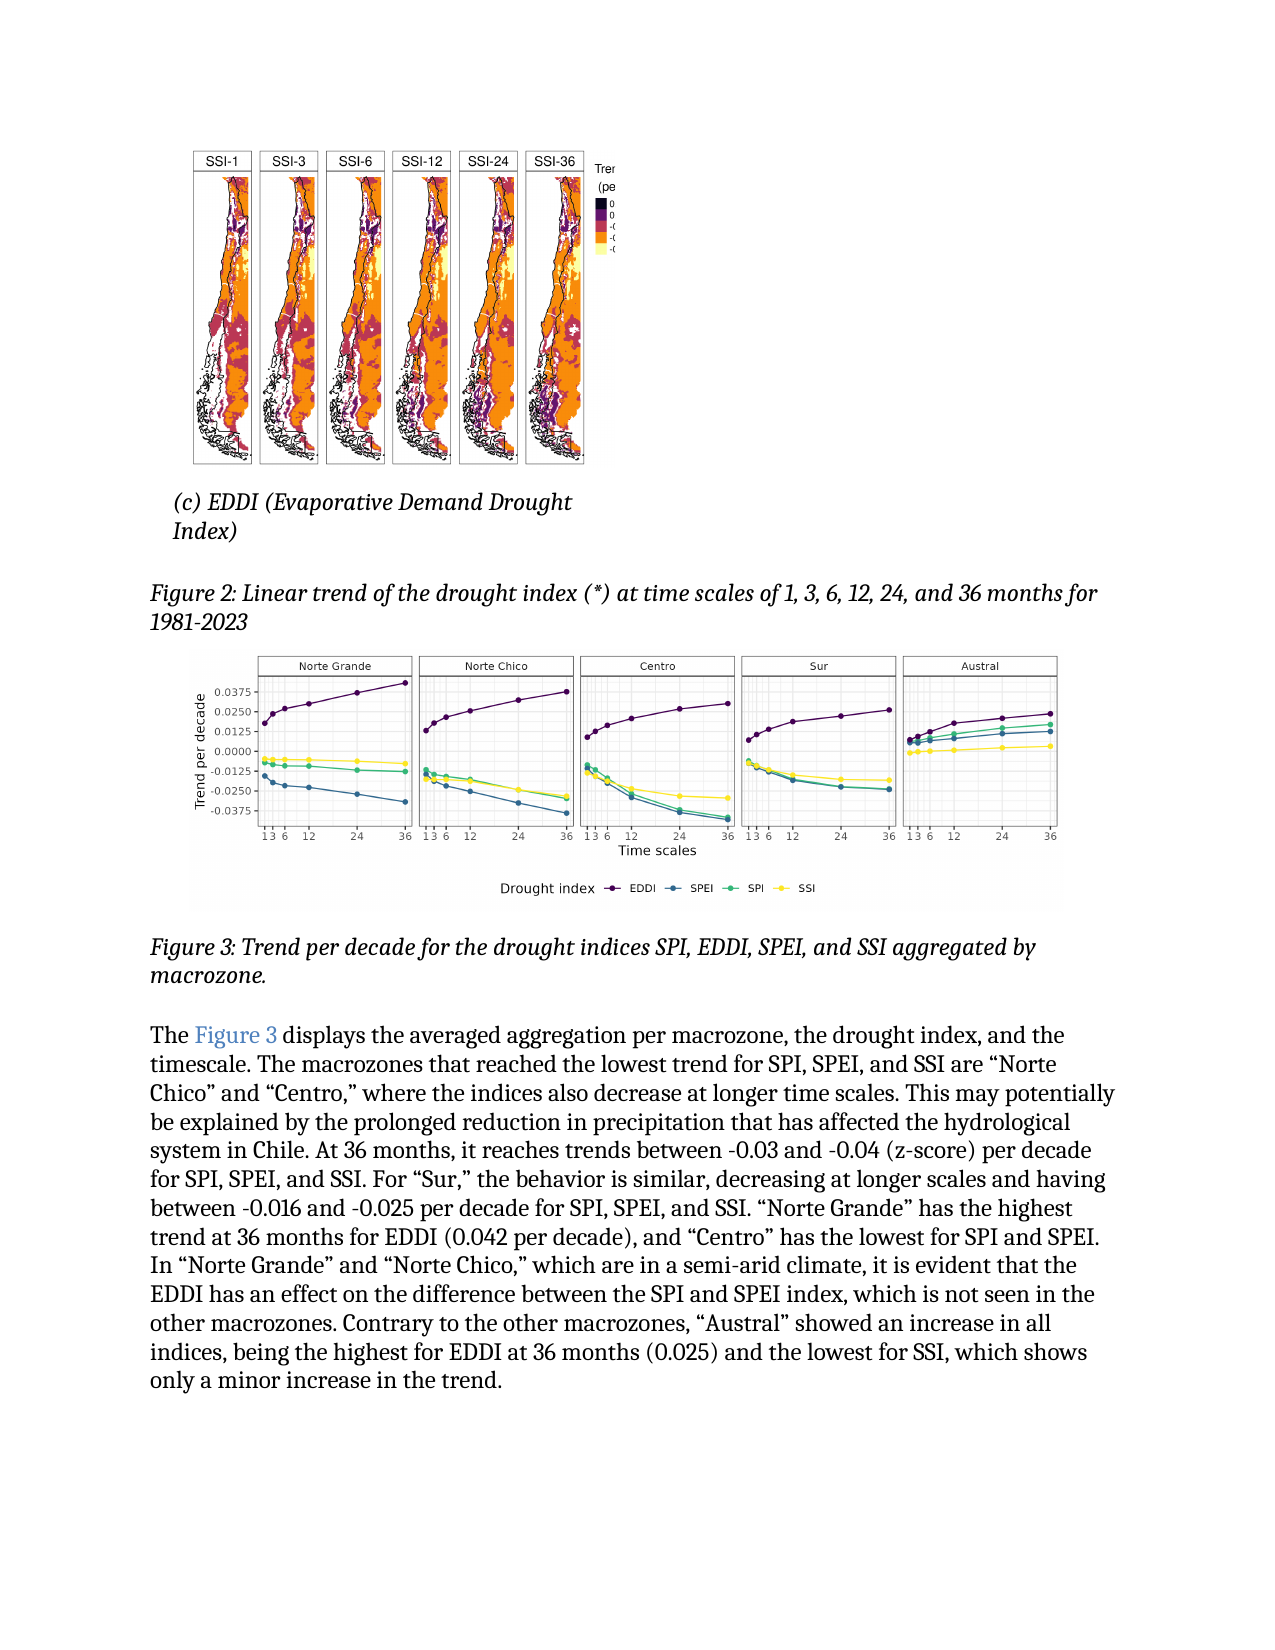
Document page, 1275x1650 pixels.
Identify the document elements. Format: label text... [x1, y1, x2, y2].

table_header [139, 150, 1114, 649]
picture [191, 150, 616, 468]
text The Figure 3 displays the averaged aggregation per macrozone, the drought index, and the timescale. The macrozones that reached the lowest trend for SPI, SPEI, and SSI are “Norte Chico” and “Centro,” where the indices also decrease at longer time scales. This may potentially be explained by the prolonged reduction in precipitation that has affected the hydrological system in Chile. At 36 months, it reaches trends between -0.03 and -0.04 (z-score) per decade for SPI, SPEI, and SSI. For “Sur,” the behavior is similar, decreasing at longer scales and having between -0.016 and -0.025 per decade for SPI, SPEI, and SSI. “Norte Grande” has the highest trend at 36 months for EDDI (0.042 per decade), and “Centro” has the lowest for SPI and SPEI. In “Norte Grande” and “Norte Chico,” which are in a semi-arid climate, it is evident that the EDDI has an effect on the difference between the SPI and SPEI index, which is not seen in the other macrozones. Contrary to the other macrozones, “Austral” showed an increase in all indices, being the highest for EDDI at 36 months (0.025) and the lowest for SSI, which shows only a minor increase in the trend. [150, 1021, 1125, 1395]
picture [188, 649, 1064, 912]
table_header Figure 3: Trend per decade for the drought indices SPI, EDDI, SPEI, and SSI aggregated by macrozone. [139, 649, 1114, 1003]
